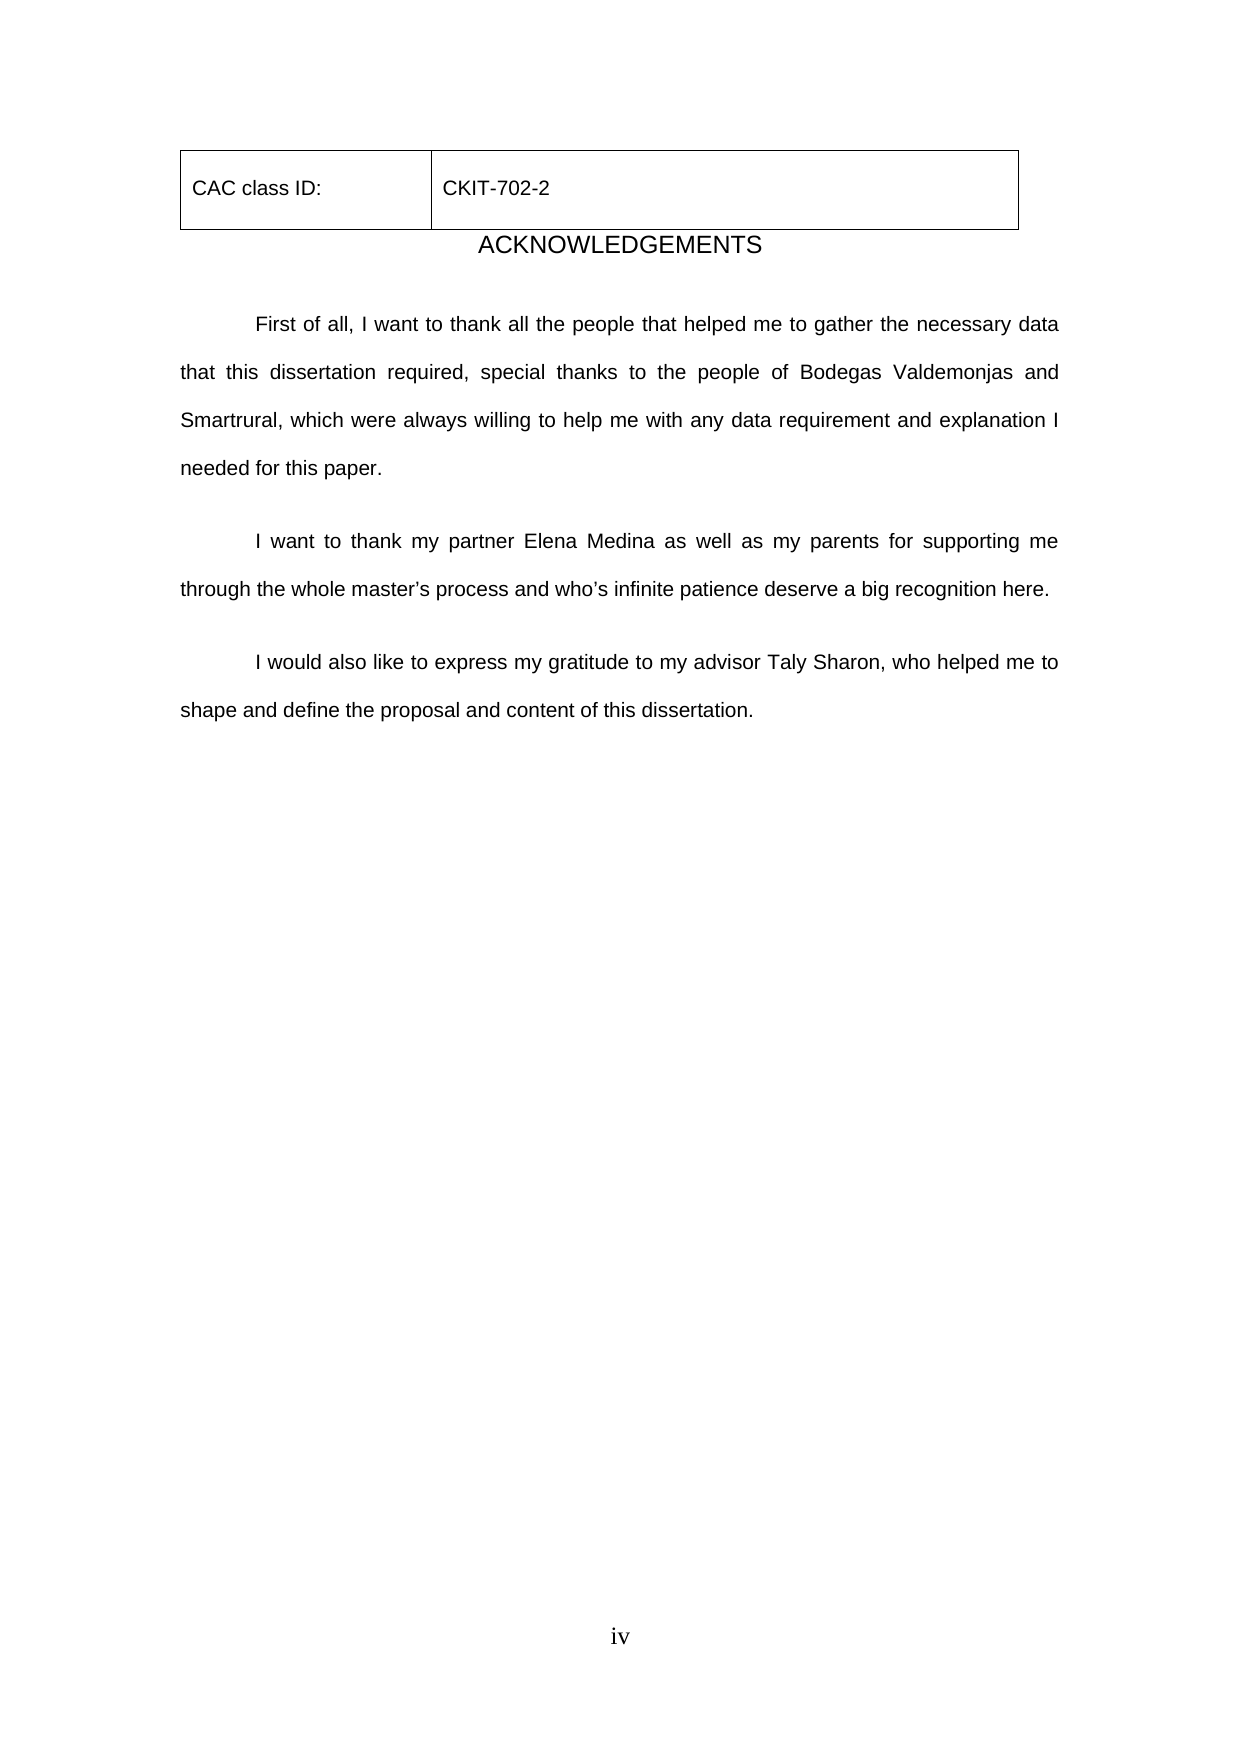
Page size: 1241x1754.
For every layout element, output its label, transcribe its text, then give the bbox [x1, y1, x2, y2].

text I would also like to express my gratitude to my advisor Taly Sharon, who helped me to shape and define the proposal and content of this dissertation. [180, 650, 1060, 722]
table_cell CKIT-702-2 [432, 151, 1018, 229]
table_cell CAC class ID: [181, 151, 431, 229]
text ACKNOWLEDGEMENTS [180, 230, 1060, 258]
text First of all, I want to thank all the people that helped me to gather the necessary data that this dissertation required, special thanks to the people of Bodegas Valdemonjas and Smartrural, which were always willing to help me with any data requirement and explanation I needed for this paper. [180, 312, 1060, 480]
text I want to thank my partner Elena Medina as well as my parents for supporting me through the whole master’s process and who’s infinite patience deserve a big recognition here. [180, 529, 1060, 601]
